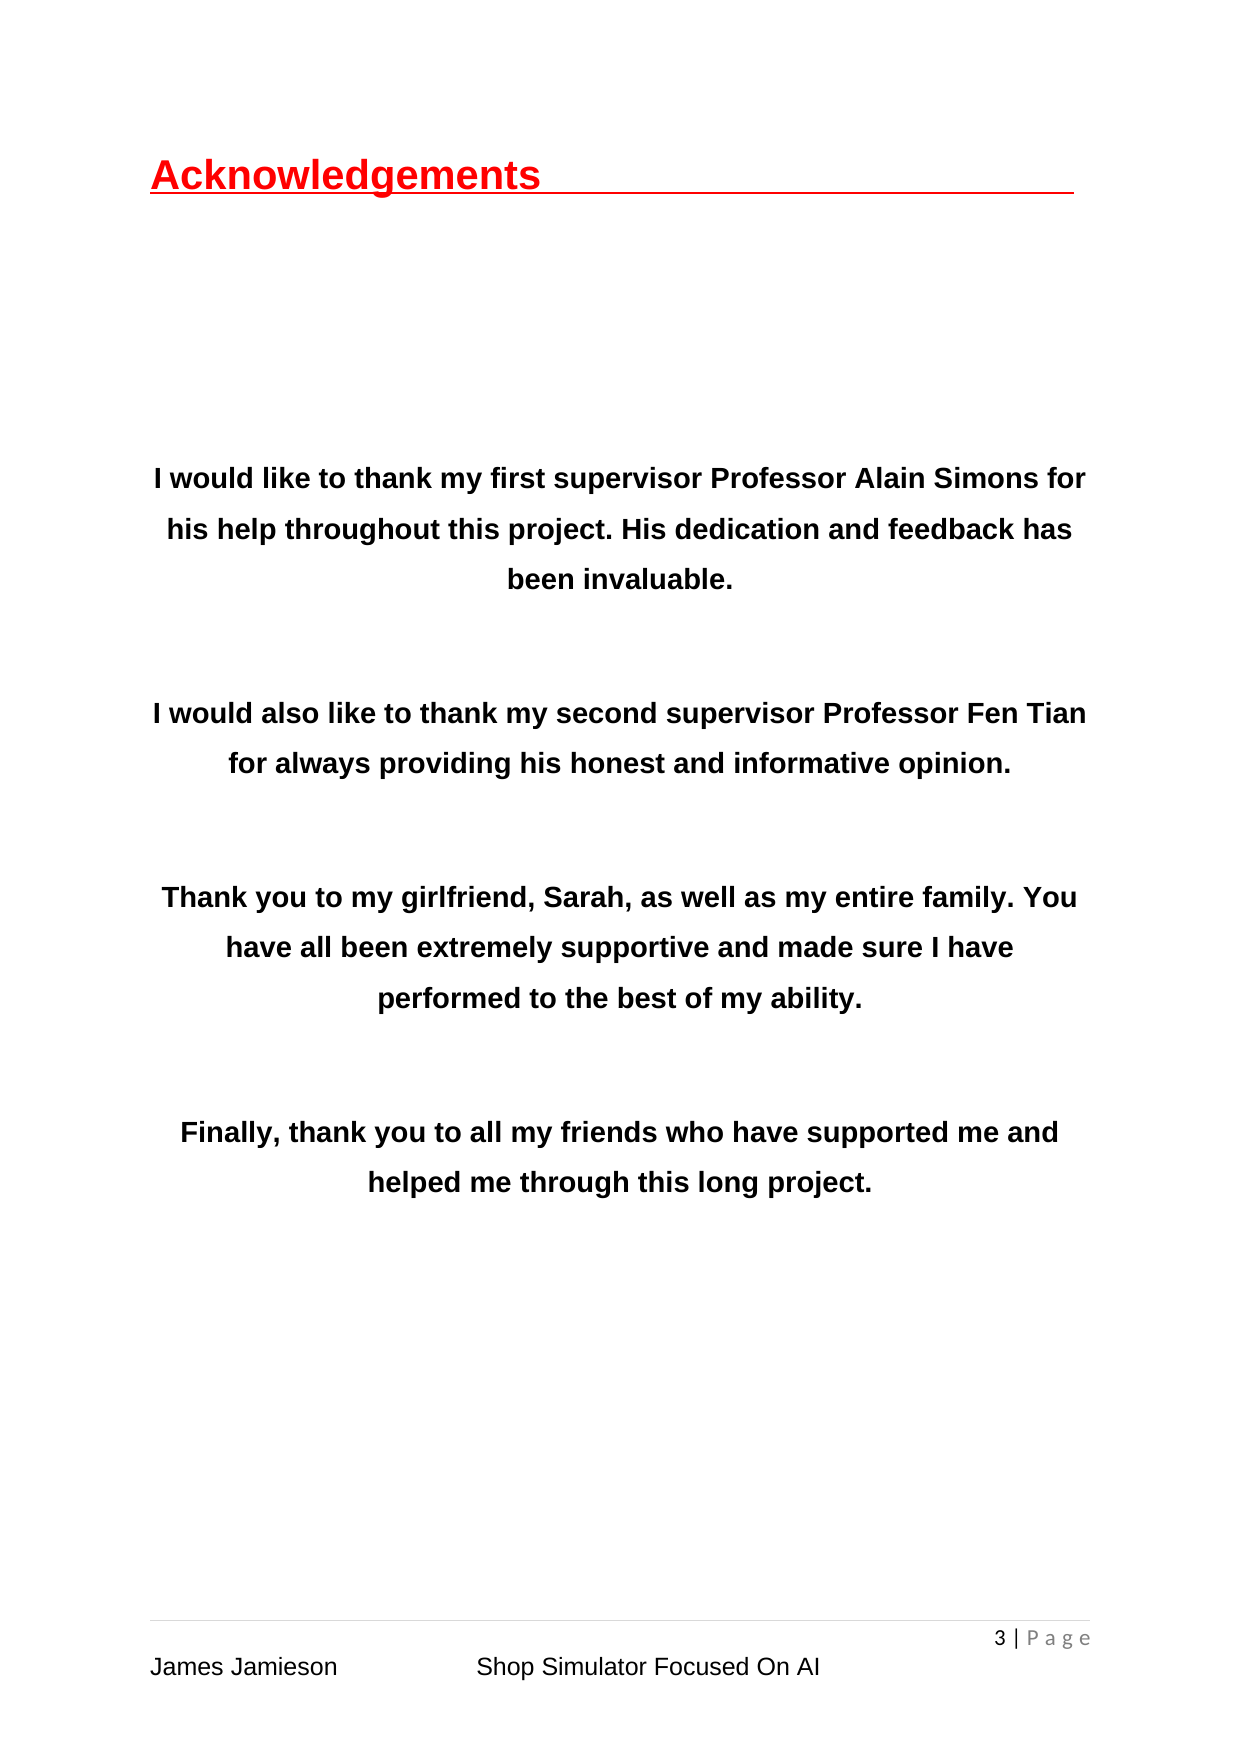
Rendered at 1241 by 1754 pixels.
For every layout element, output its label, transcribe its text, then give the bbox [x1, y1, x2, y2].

text Thank you to my girlfriend, Sarah, as well as my entire family. You have all been extremely supportive and made sure I have performed to the best of my ability. [150, 880, 1090, 1014]
text I would also like to thank my second supervisor Professor Fen Tian for always providing his honest and informative opinion. [150, 696, 1090, 780]
text I would like to thank my first supervisor Professor Alain Simons for his help throughout this project. His dedication and feedback has been invaluable. [150, 461, 1090, 596]
text Acknowledgements i [150, 150, 1090, 198]
text Finally, thank you to all my friends who have supported me and helped me through this long project. [150, 1115, 1090, 1199]
